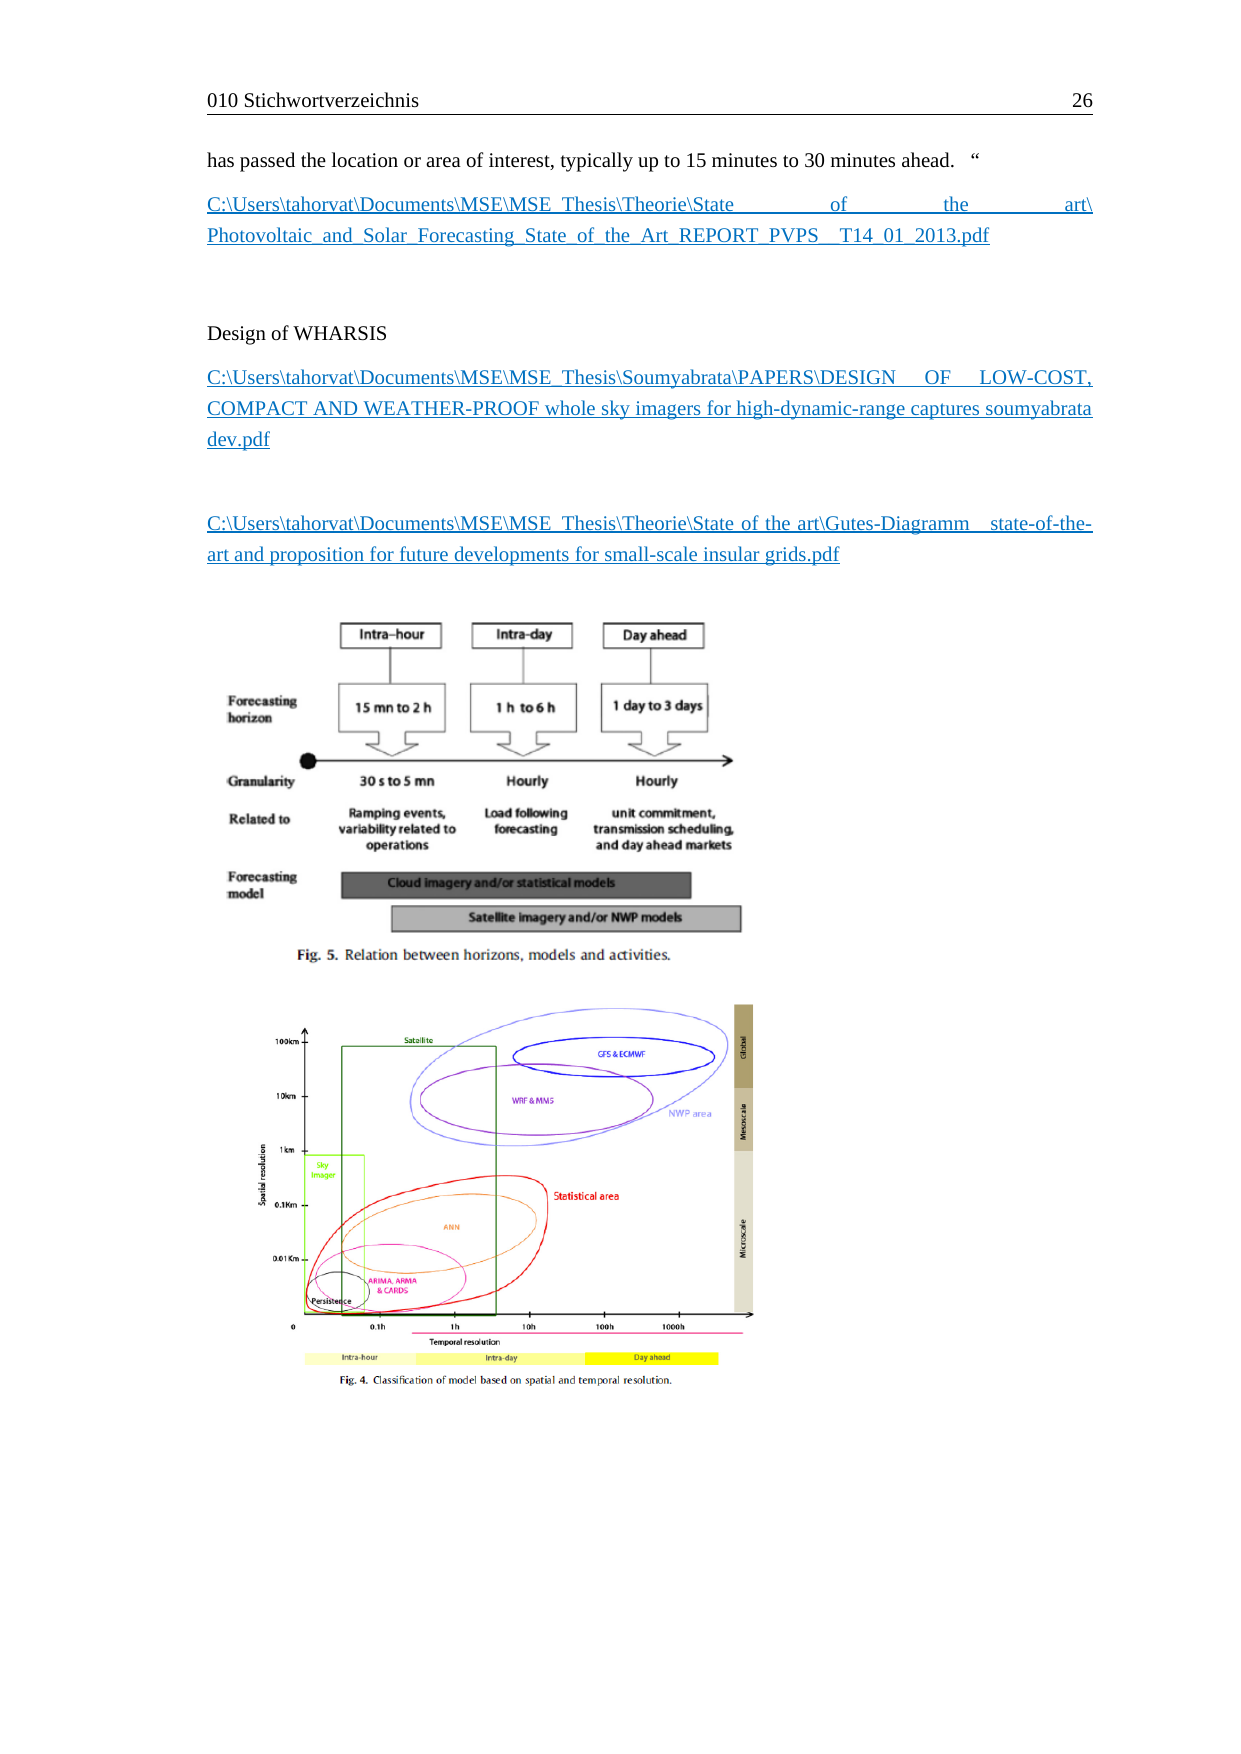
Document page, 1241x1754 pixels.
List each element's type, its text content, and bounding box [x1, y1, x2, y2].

text C:\Users\tahorvat\Documents\MSE\MSE_Thesis\Soumyabrata\PAPERS\DESIGN OF LOW-COST, COMPACT AND WEATHER-PROOF whole sky imagers for high-dynamic-range captures soumyabrata dev.pdf [207, 365, 1093, 386]
text C:\Users\tahorvat\Documents\MSE\MSE_Thesis\Theorie\State of the art\Gutes-Diagramm state-of-the-art and proposition for future developments for small-scale insular grids.pdf [207, 533, 1093, 566]
text has passed the location or area of interest, typically up to 15 minutes to 30 minutes ahead. “ [207, 148, 1093, 172]
text C:\Users\tahorvat\Documents\MSE\MSE_Thesis\Theorie\State of the art\Photovoltaic_and_Solar_Forecasting_State_of_the_Art_REPORT_PVPS__T14_01_2013.pdf [207, 191, 1093, 212]
text C:\Users\tahorvat\Documents\MSE\MSE_Thesis\Theorie\State of the art\Gutes-Diagramm state-of-the-art and proposition for future developments for small-scale insular grids.pdf [207, 471, 1093, 531]
text Design of WHARSIS [207, 321, 1093, 345]
text C:\Users\tahorvat\Documents\MSE\MSE_Thesis\Theorie\State of the art\Photovoltaic_and_Solar_Forecasting_State_of_the_Art_REPORT_PVPS__T14_01_2013.pdf [207, 214, 1093, 247]
text C:\Users\tahorvat\Documents\MSE\MSE_Thesis\Soumyabrata\PAPERS\DESIGN OF LOW-COST, COMPACT AND WEATHER-PROOF whole sky imagers for high-dynamic-range captures soumyabrata dev.pdf [207, 418, 1093, 451]
picture [206, 585, 805, 978]
picture [206, 996, 781, 1396]
text C:\Users\tahorvat\Documents\MSE\MSE_Thesis\Soumyabrata\PAPERS\DESIGN OF LOW-COST, COMPACT AND WEATHER-PROOF whole sky imagers for high-dynamic-range captures soumyabrata dev.pdf [207, 387, 1093, 417]
